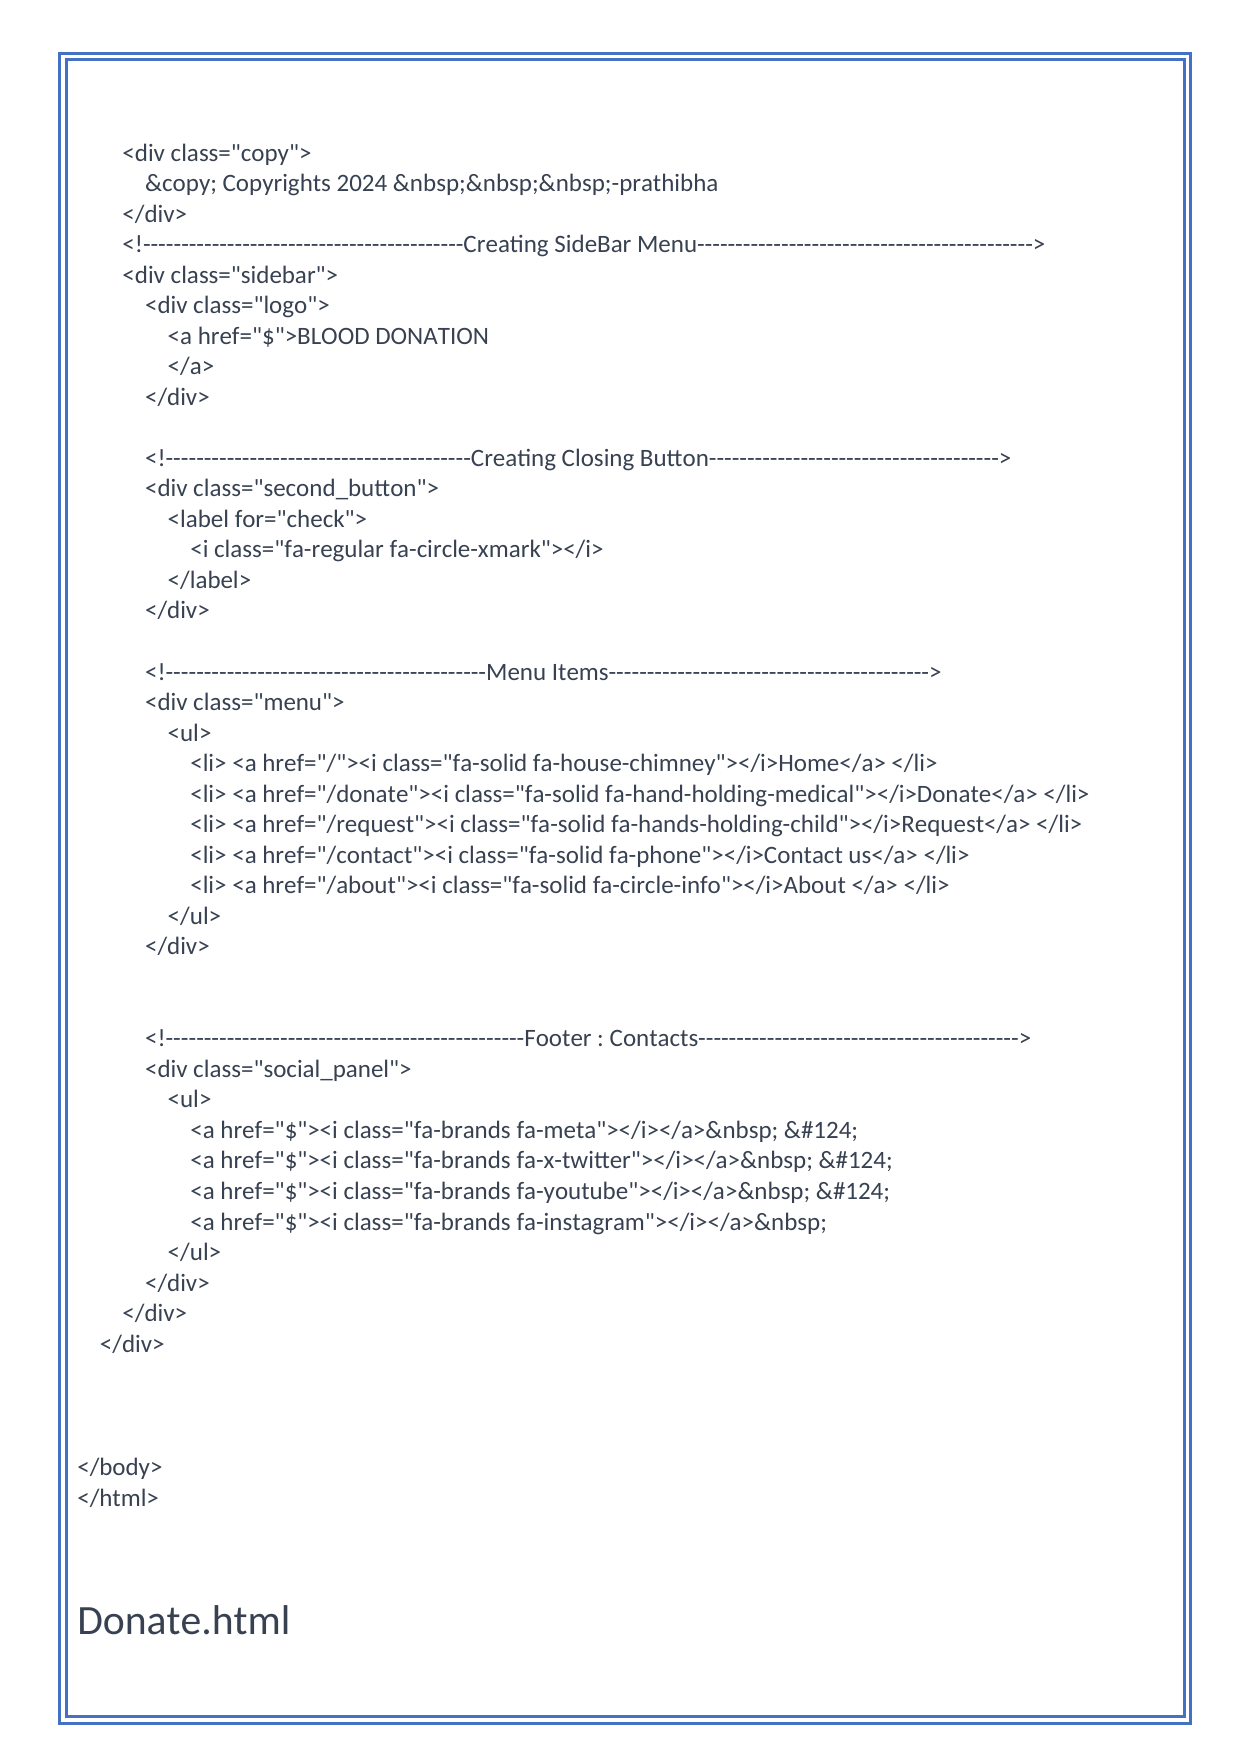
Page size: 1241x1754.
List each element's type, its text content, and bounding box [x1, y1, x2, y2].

text <a href="$"><i class="fa-brands fa-meta"></i></a>&nbsp; &#124; [77, 1114, 1183, 1145]
text &copy; Copyrights 2024 &nbsp;&nbsp;&nbsp;-prathibha [77, 167, 1183, 198]
text <div class="social_panel"> [77, 1053, 1183, 1084]
text <label for="check"> [77, 503, 1183, 533]
text <a href="$"><i class="fa-brands fa-youtube"></i></a>&nbsp; &#124; [77, 1175, 1183, 1206]
text </ul> [77, 900, 1183, 930]
text </div> [77, 930, 1183, 961]
text </html> [77, 1482, 1183, 1512]
text </div> [77, 1328, 1183, 1358]
text <li> <a href="/about"><i class="fa-solid fa-circle-info"></i>About </a> </li> [77, 869, 1183, 900]
text <a href="$">BLOOD DONATION [77, 320, 1183, 350]
text </ul> [77, 1236, 1183, 1267]
text <div class="sidebar"> [77, 259, 1183, 289]
text <div class="copy"> [77, 137, 1183, 167]
text </a> [77, 350, 1183, 381]
text </div> [77, 1267, 1183, 1297]
text <a href="$"><i class="fa-brands fa-x-twitter"></i></a>&nbsp; &#124; [77, 1145, 1183, 1175]
text </div> [77, 198, 1183, 228]
text </label> [77, 564, 1183, 594]
text </div> [77, 381, 1183, 411]
text <div class="second_button"> [77, 472, 1183, 503]
text <ul> [77, 717, 1183, 747]
text <li> <a href="/"><i class="fa-solid fa-house-chimney"></i>Home</a> </li> [77, 747, 1183, 778]
text <!------------------------------------------Creating SideBar Menu--------------------------------------------> [77, 228, 1183, 259]
text <li> <a href="/contact"><i class="fa-solid fa-phone"></i>Contact us</a> </li> [77, 839, 1183, 869]
text <i class="fa-regular fa-circle-xmark"></i> [77, 533, 1183, 564]
text Donate.html [77, 1594, 1183, 1644]
text <li> <a href="/donate"><i class="fa-solid fa-hand-holding-medical"></i>Donate</a> </li> [77, 778, 1183, 808]
text <li> <a href="/request"><i class="fa-solid fa-hands-holding-child"></i>Request</a> </li> [77, 808, 1183, 839]
text <!----------------------------------------Creating Closing Button--------------------------------------> [77, 442, 1183, 472]
text <a href="$"><i class="fa-brands fa-instagram"></i></a>&nbsp; [77, 1206, 1183, 1236]
text <!-----------------------------------------------Footer : Contacts------------------------------------------> [77, 1023, 1183, 1053]
text <div class="menu"> [77, 686, 1183, 717]
text <!------------------------------------------Menu Items------------------------------------------> [77, 656, 1183, 686]
text <div class="logo"> [77, 289, 1183, 320]
text </body> [77, 1451, 1183, 1482]
text </div> [77, 594, 1183, 625]
text <ul> [77, 1084, 1183, 1114]
text </div> [77, 1297, 1183, 1328]
